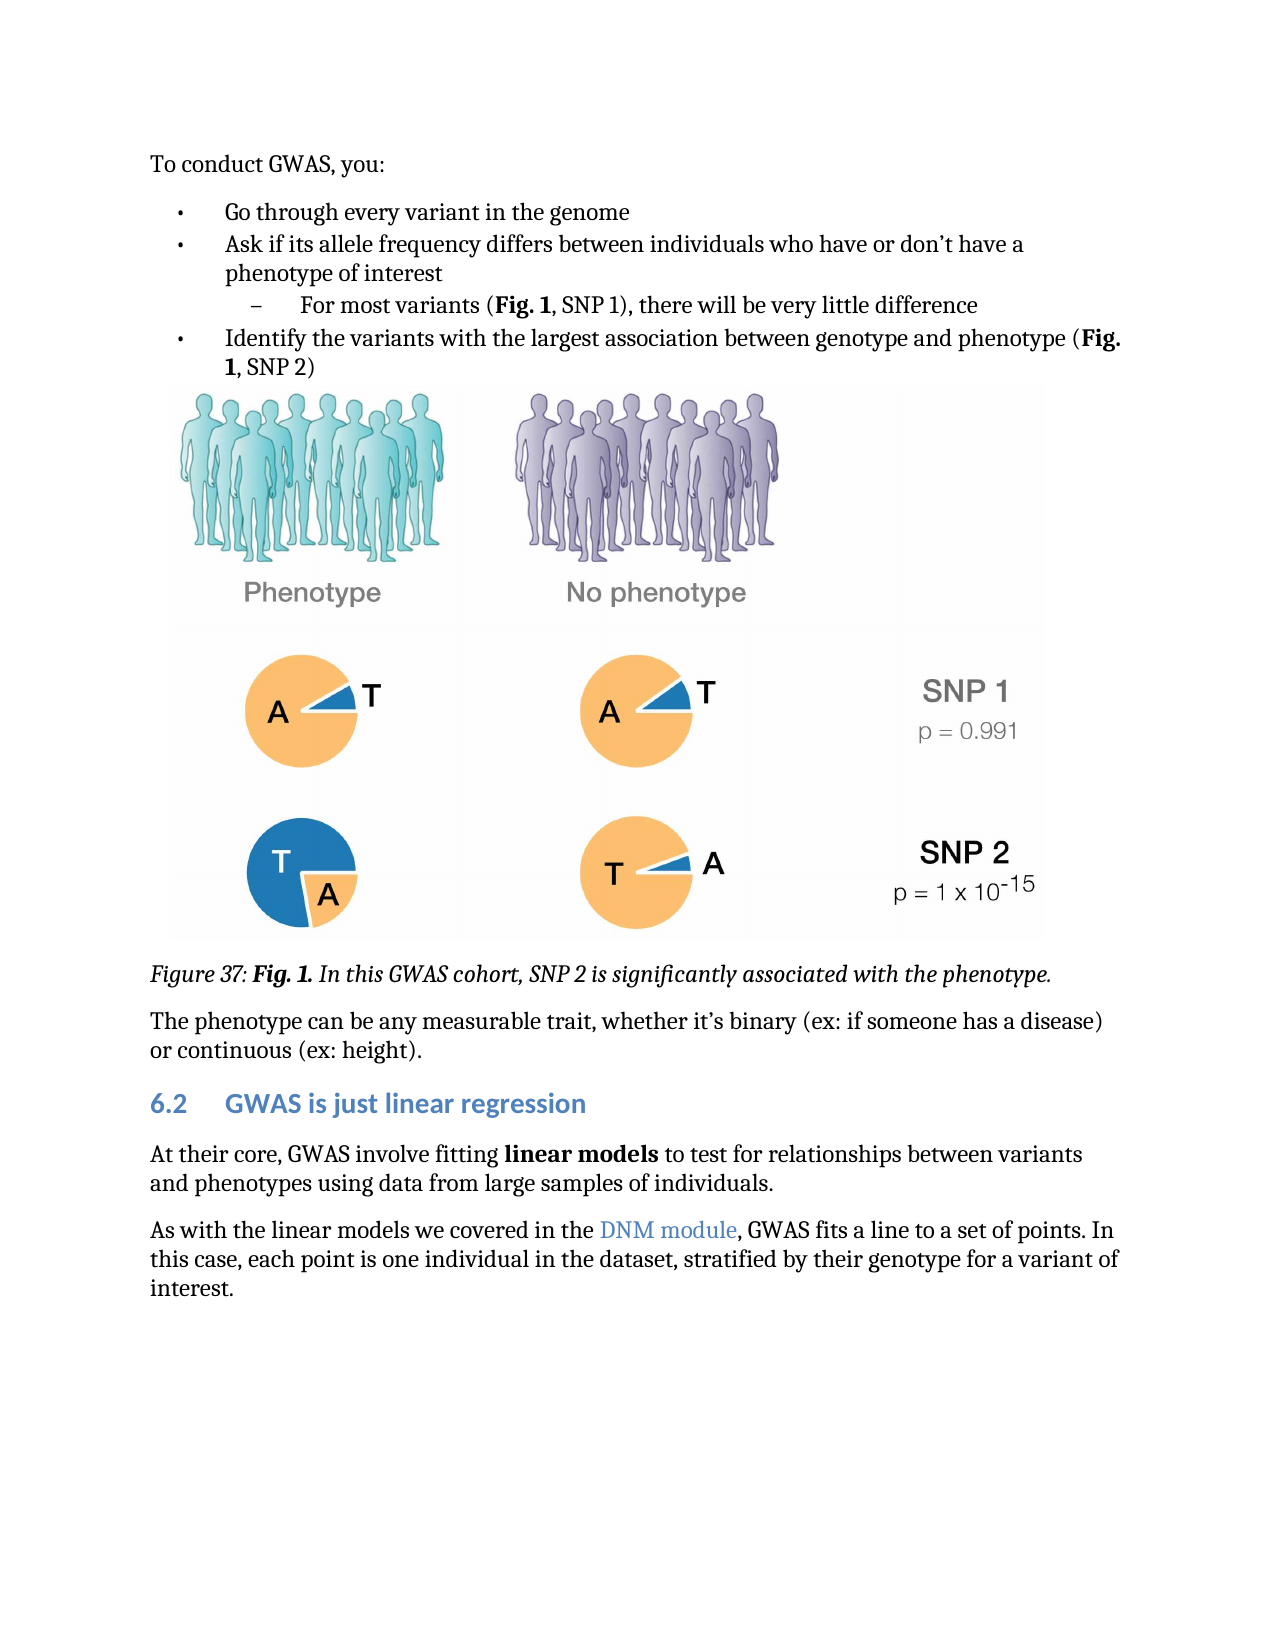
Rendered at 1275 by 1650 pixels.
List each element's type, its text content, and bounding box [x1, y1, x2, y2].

subtitle 6.2 GWAS is just linear regression [150, 1085, 1125, 1121]
list Ask if its allele frequency differs between individuals who have or don’t have a phenotype of interest [175, 230, 1125, 287]
list Go through every variant in the genome [175, 197, 1125, 226]
text The phenotype can be any measurable trait, whether it’s binary (ex: if someone has a disease) or continuous (ex: height). [150, 1007, 1125, 1064]
text At their core, GWAS involve fitting linear models to test for relationships between variants and phenotypes using data from large samples of individuals. [150, 1140, 1125, 1197]
text As with the linear models we covered in the DNM module, GWAS fits a line to a set of points. In this case, each point is one individual in the dataset, stratified by their genotype for a variant of interest. [150, 1216, 1125, 1302]
list Identify the variants with the largest association between genotype and phenotype (Fig. 1, SNP 2) [175, 324, 1125, 381]
picture [168, 385, 1044, 939]
list For most variants (Fig. 1, SNP 1), there will be very little difference [250, 291, 1125, 320]
text To conduct GWAS, you: [150, 150, 1125, 179]
